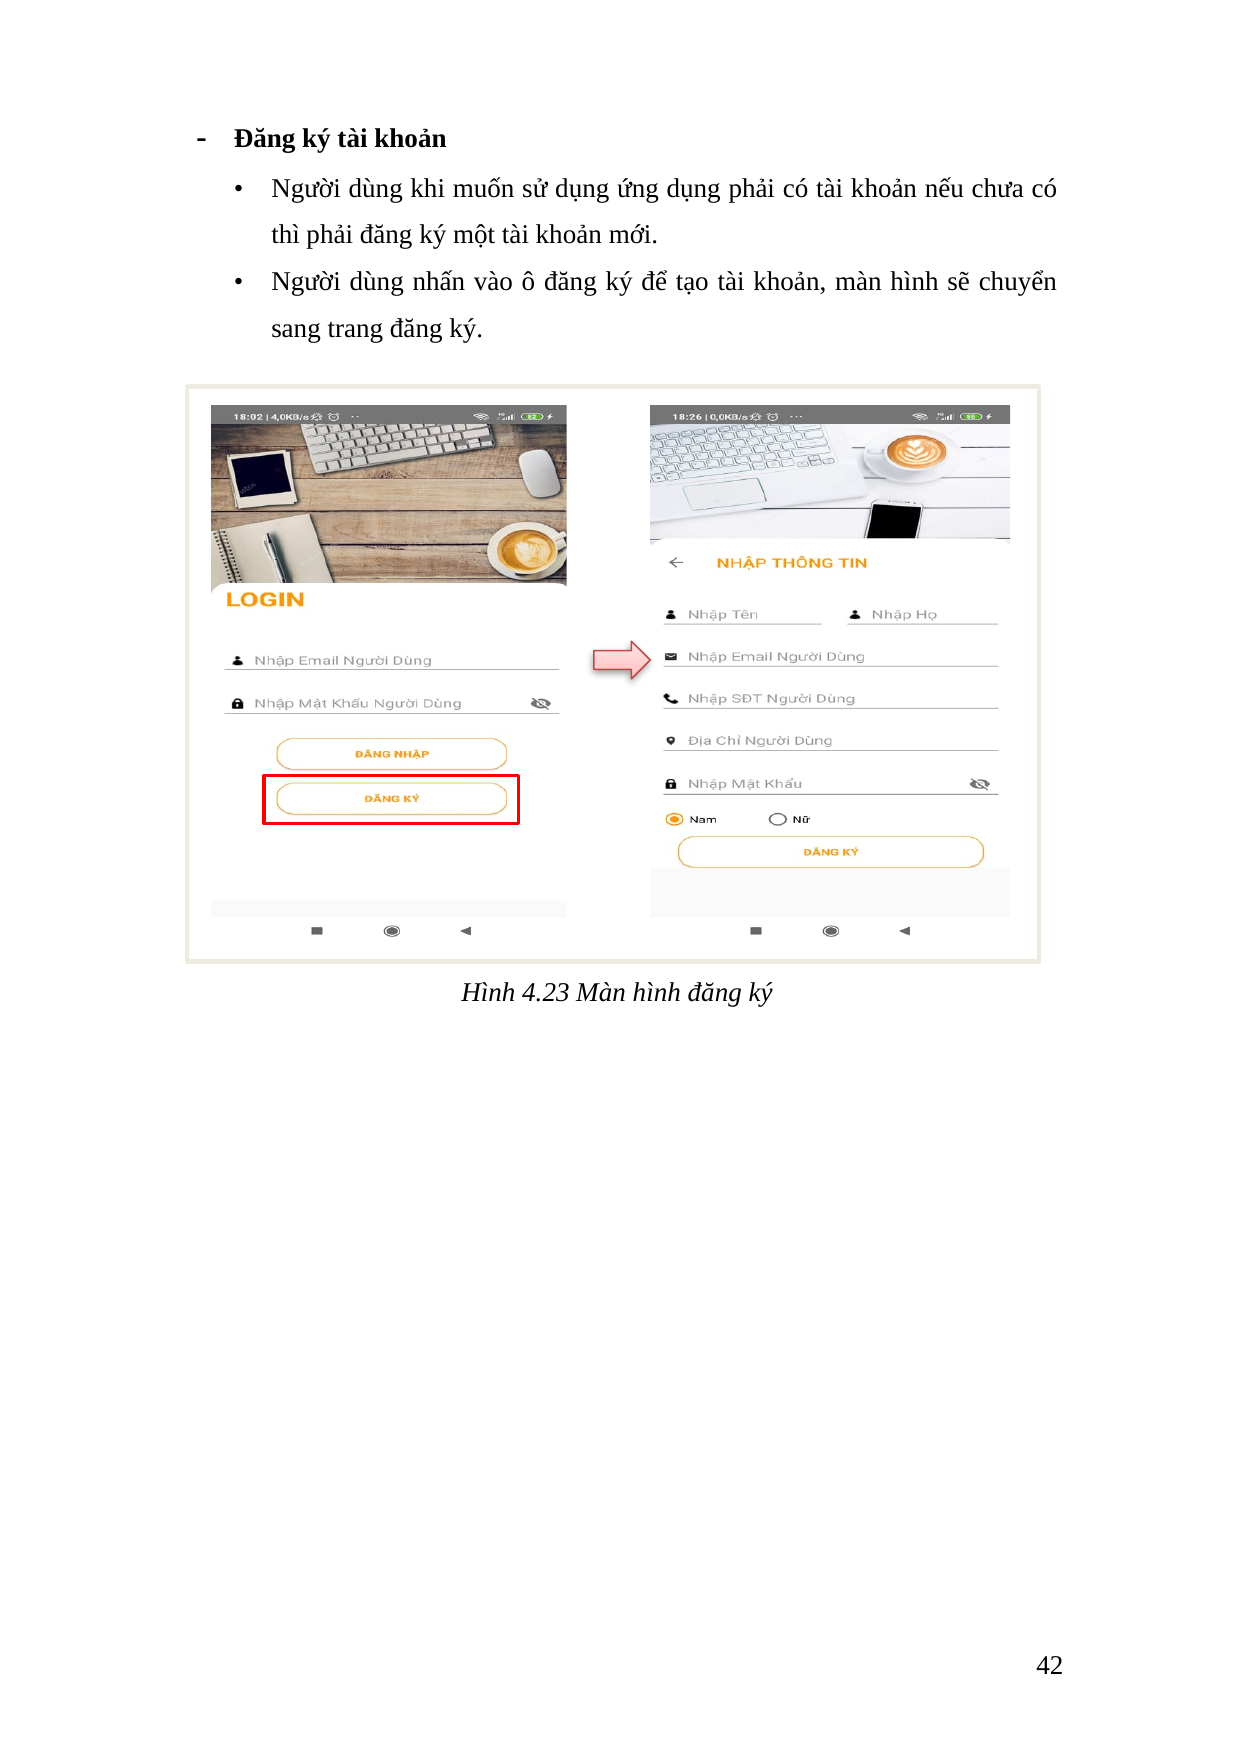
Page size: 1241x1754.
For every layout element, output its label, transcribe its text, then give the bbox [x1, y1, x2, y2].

picture [650, 405, 1011, 946]
list Đăng ký tài khoản [196, 118, 1058, 154]
list Người dùng nhấn vào ô đăng ký để tạo tài khoản, màn hình sẽ chuyển sang trang đăng ký. [233, 265, 1058, 343]
list Người dùng khi muốn sử dụng ứng dụng phải có tài khoản nếu chưa có thì phải đăng ký một tài khoản mới. [233, 172, 1058, 250]
picture [211, 405, 567, 943]
